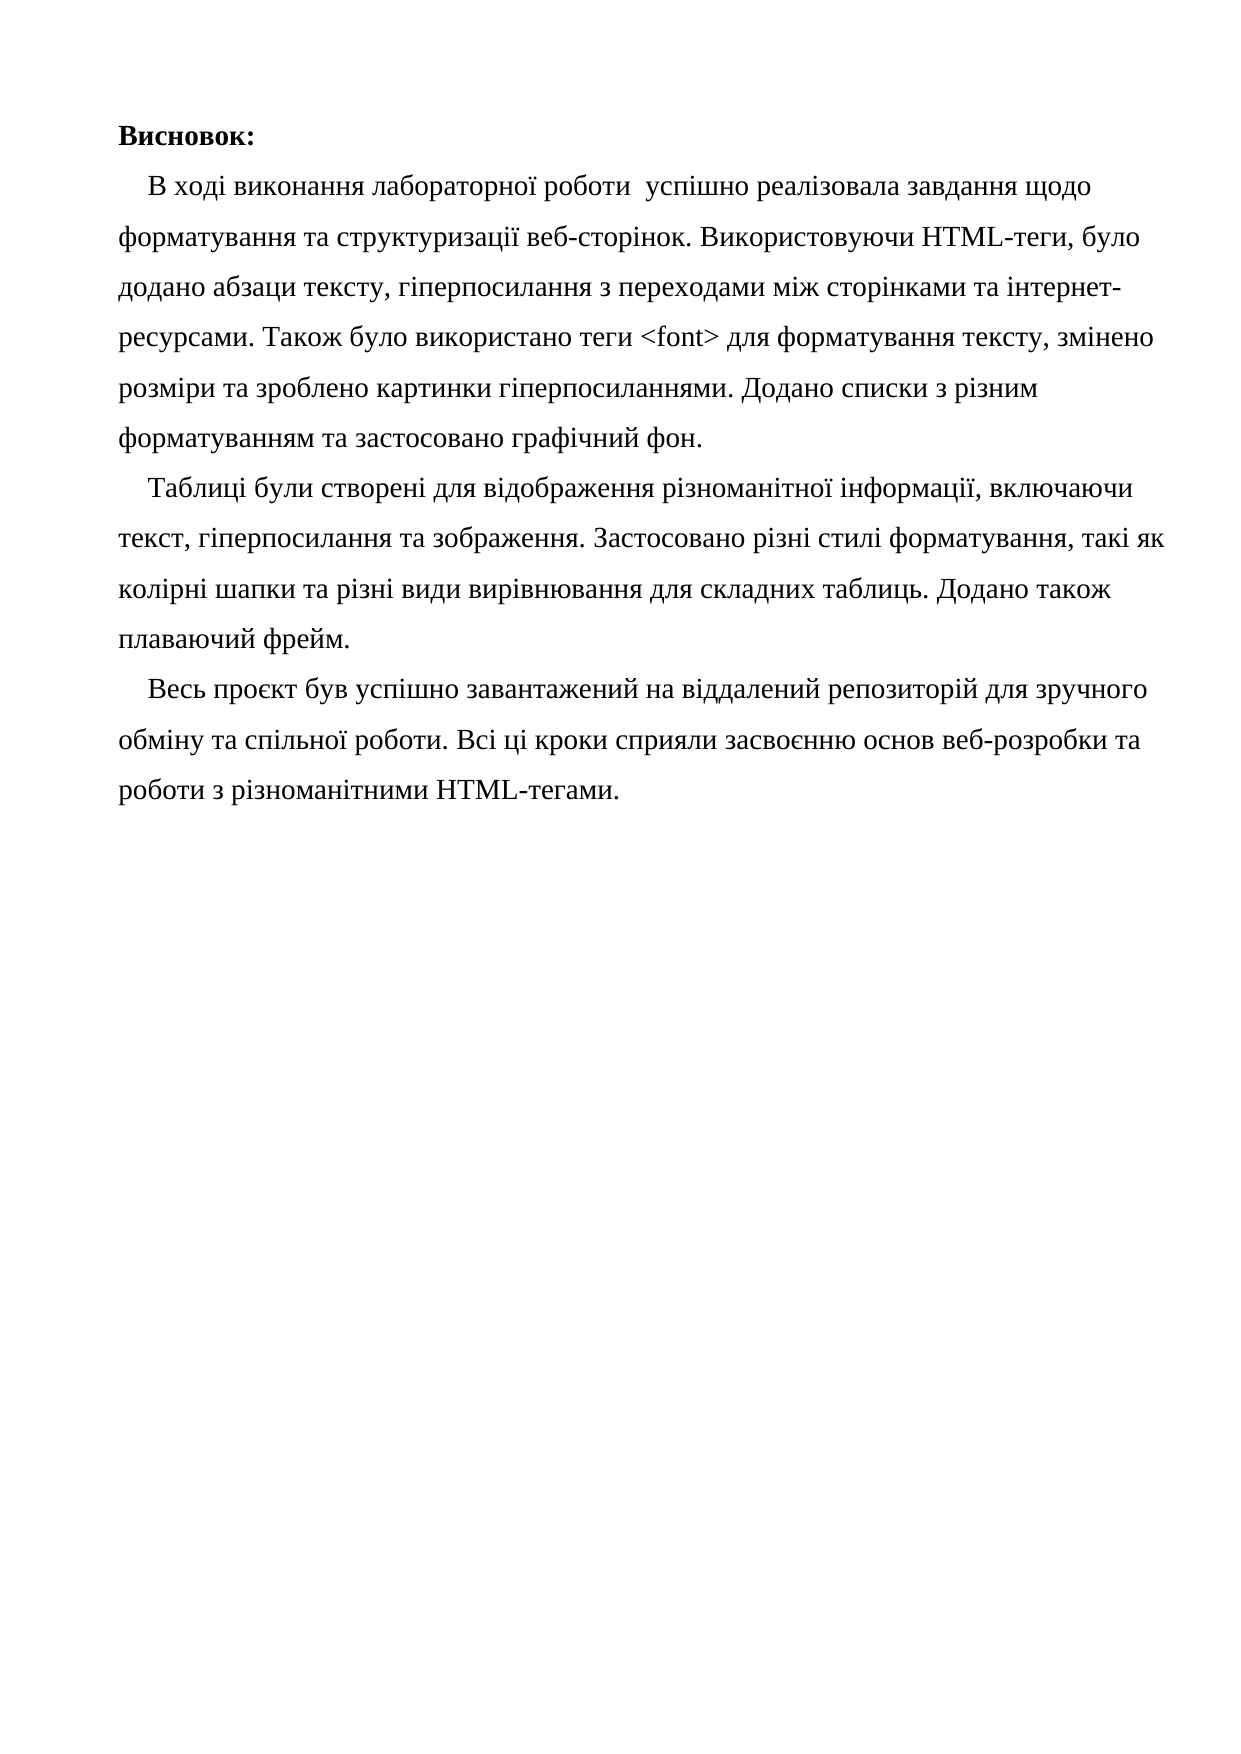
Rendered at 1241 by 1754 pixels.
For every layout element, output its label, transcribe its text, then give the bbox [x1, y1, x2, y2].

text Весь проєкт був успішно завантажений на віддалений репозиторій для зручного обміну та спільної роботи. Всі ці кроки сприяли засвоєнню основ веб-розробки та роботи з різноманітними HTML-тегами. [118, 672, 1181, 806]
text Таблиці були створені для відображення різноманітної інформації, включаючи текст, гіперпосилання та зображення. Застосовано різні стилі форматування, такі як колірні шапки та різні види вирівнювання для складних таблиць. Додано також плаваючий фрейм. [118, 470, 1181, 655]
text Висновок: [118, 118, 1181, 152]
text В ході виконання лабораторної роботи успішно реалізовала завдання щодо форматування та структуризації веб-сторінок. Використовуючи HTML-теги, було додано абзаци тексту, гіперпосилання з переходами між сторінками та інтернет-ресурсами. Також було використано теги <font> для форматування тексту, змінено розміри та зроблено картинки гіперпосиланнями. Додано списки з різним форматуванням та застосовано графічний фон. [118, 168, 1181, 453]
